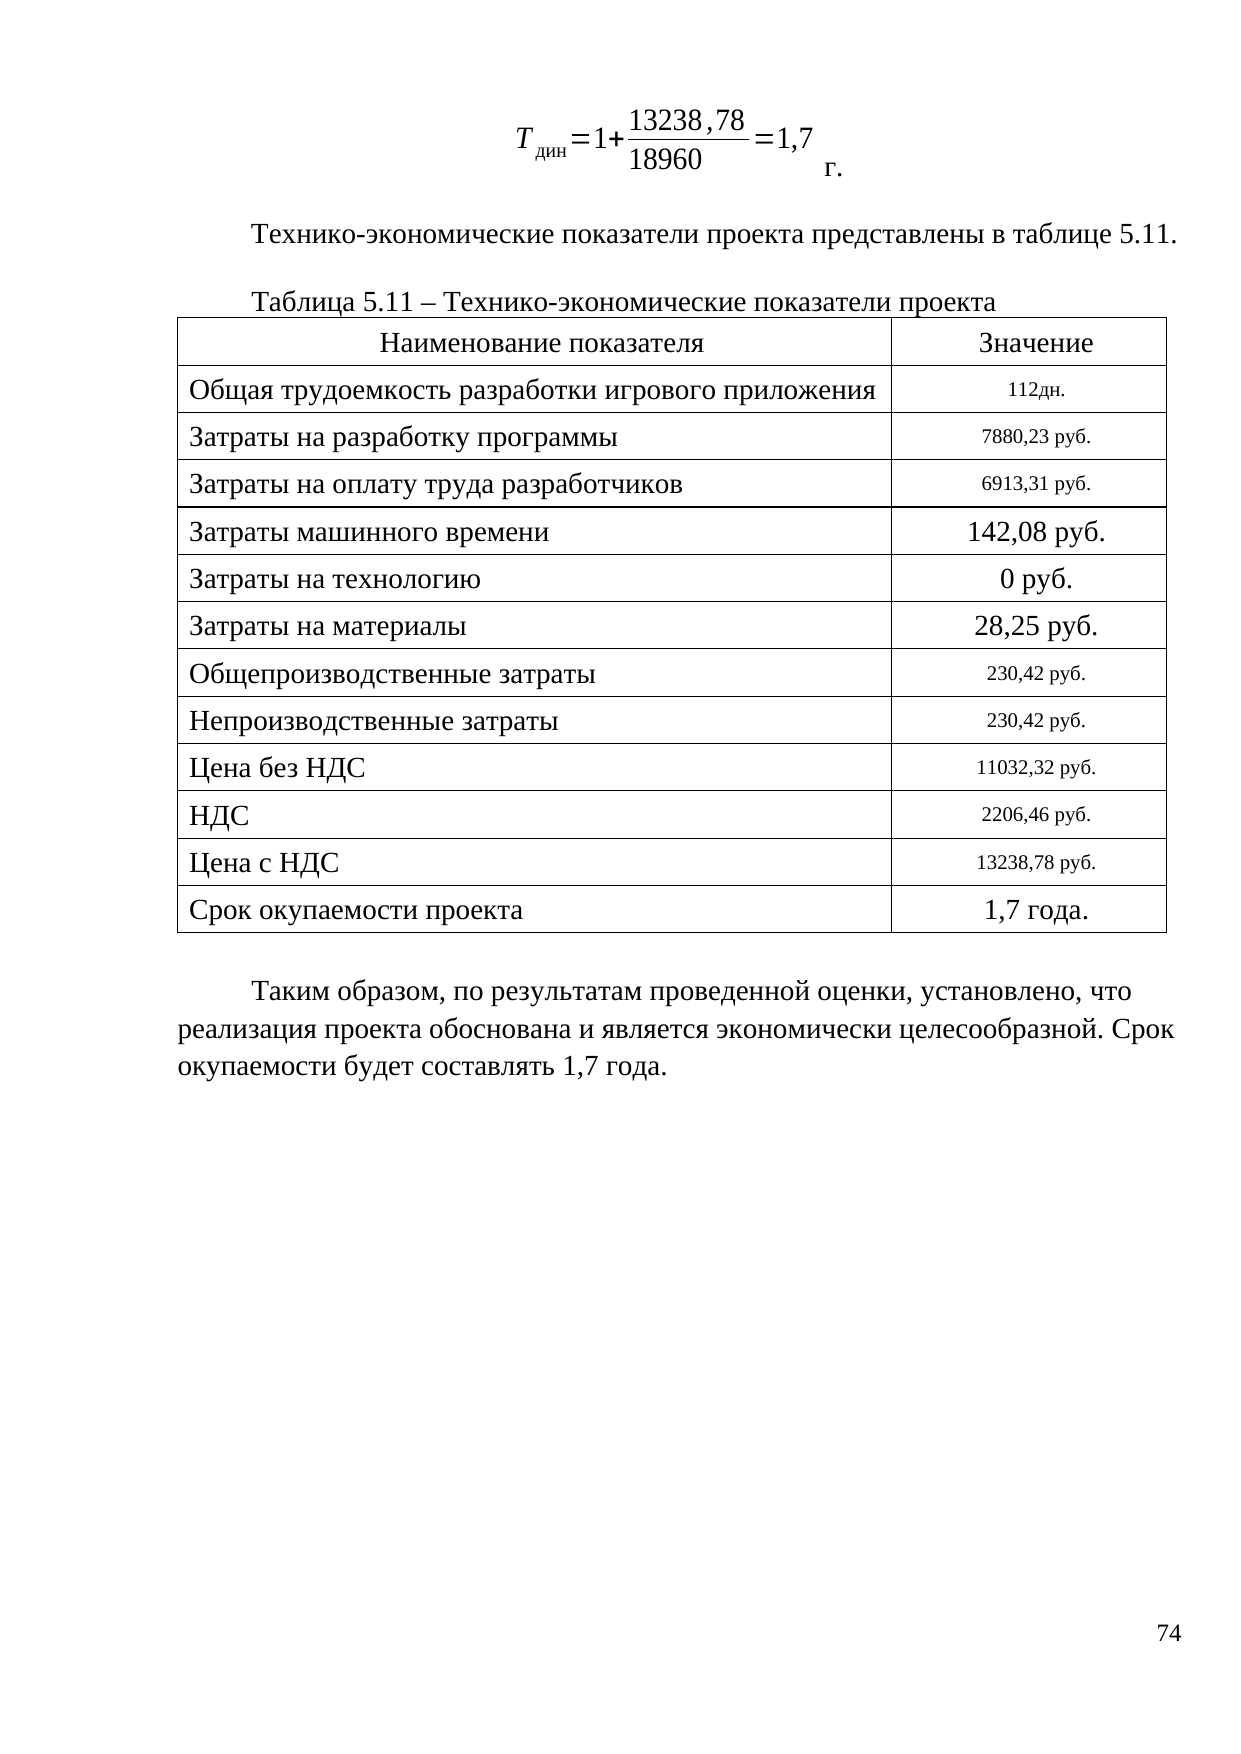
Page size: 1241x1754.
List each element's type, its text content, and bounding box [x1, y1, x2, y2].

table_cell 230,42 руб. [892, 649, 1166, 696]
table_cell 1,7 года. [892, 886, 1166, 932]
table_cell Срок окупаемости проекта [178, 886, 891, 932]
table_cell 230,42 руб. [892, 697, 1166, 743]
table_cell 0 руб. [892, 555, 1166, 601]
table_cell Общая трудоемкость разработки игрового приложения [178, 366, 891, 412]
table_cell Затраты на материалы [178, 602, 891, 648]
table_cell Общепроизводственные затраты [178, 649, 891, 696]
table_cell Цена без НДС [178, 744, 891, 790]
table_cell Затраты машинного времени [178, 508, 891, 554]
table_cell 28,25 руб. [892, 602, 1166, 648]
text Таблица 5.11 – Технико-экономические показатели проекта [177, 284, 1196, 317]
table_cell 2206,46 руб. [892, 791, 1166, 837]
table_cell 11032,32 руб. [892, 744, 1166, 790]
table_cell 142,08 руб. [892, 508, 1166, 554]
text г. [177, 103, 1181, 183]
table_cell Затраты на оплату труда разработчиков [178, 460, 891, 506]
table_header Наименование показателя [178, 318, 891, 364]
table_cell Цена с НДС [178, 839, 891, 885]
table_cell Затраты на разработку программы [178, 413, 891, 459]
table_cell Затраты на технологию [178, 555, 891, 601]
table_header Значение [892, 318, 1166, 364]
table_cell 7880,23 руб. [892, 413, 1166, 459]
text Технико-экономические показатели проекта представлены в таблице 5.11. [177, 217, 1181, 250]
table_cell НДС [178, 791, 891, 837]
table_cell 6913,31 руб. [892, 460, 1166, 506]
table_cell 13238,78 руб. [892, 839, 1166, 885]
text Таким образом, по результатам проведенной оценки, установлено, что реализация проекта обоснована и является экономически целесообразной. Срок окупаемости будет составлять 1,7 года. [177, 971, 1181, 1083]
table_cell 112дн. [892, 366, 1166, 412]
table_cell Непроизводственные затраты [178, 697, 891, 743]
